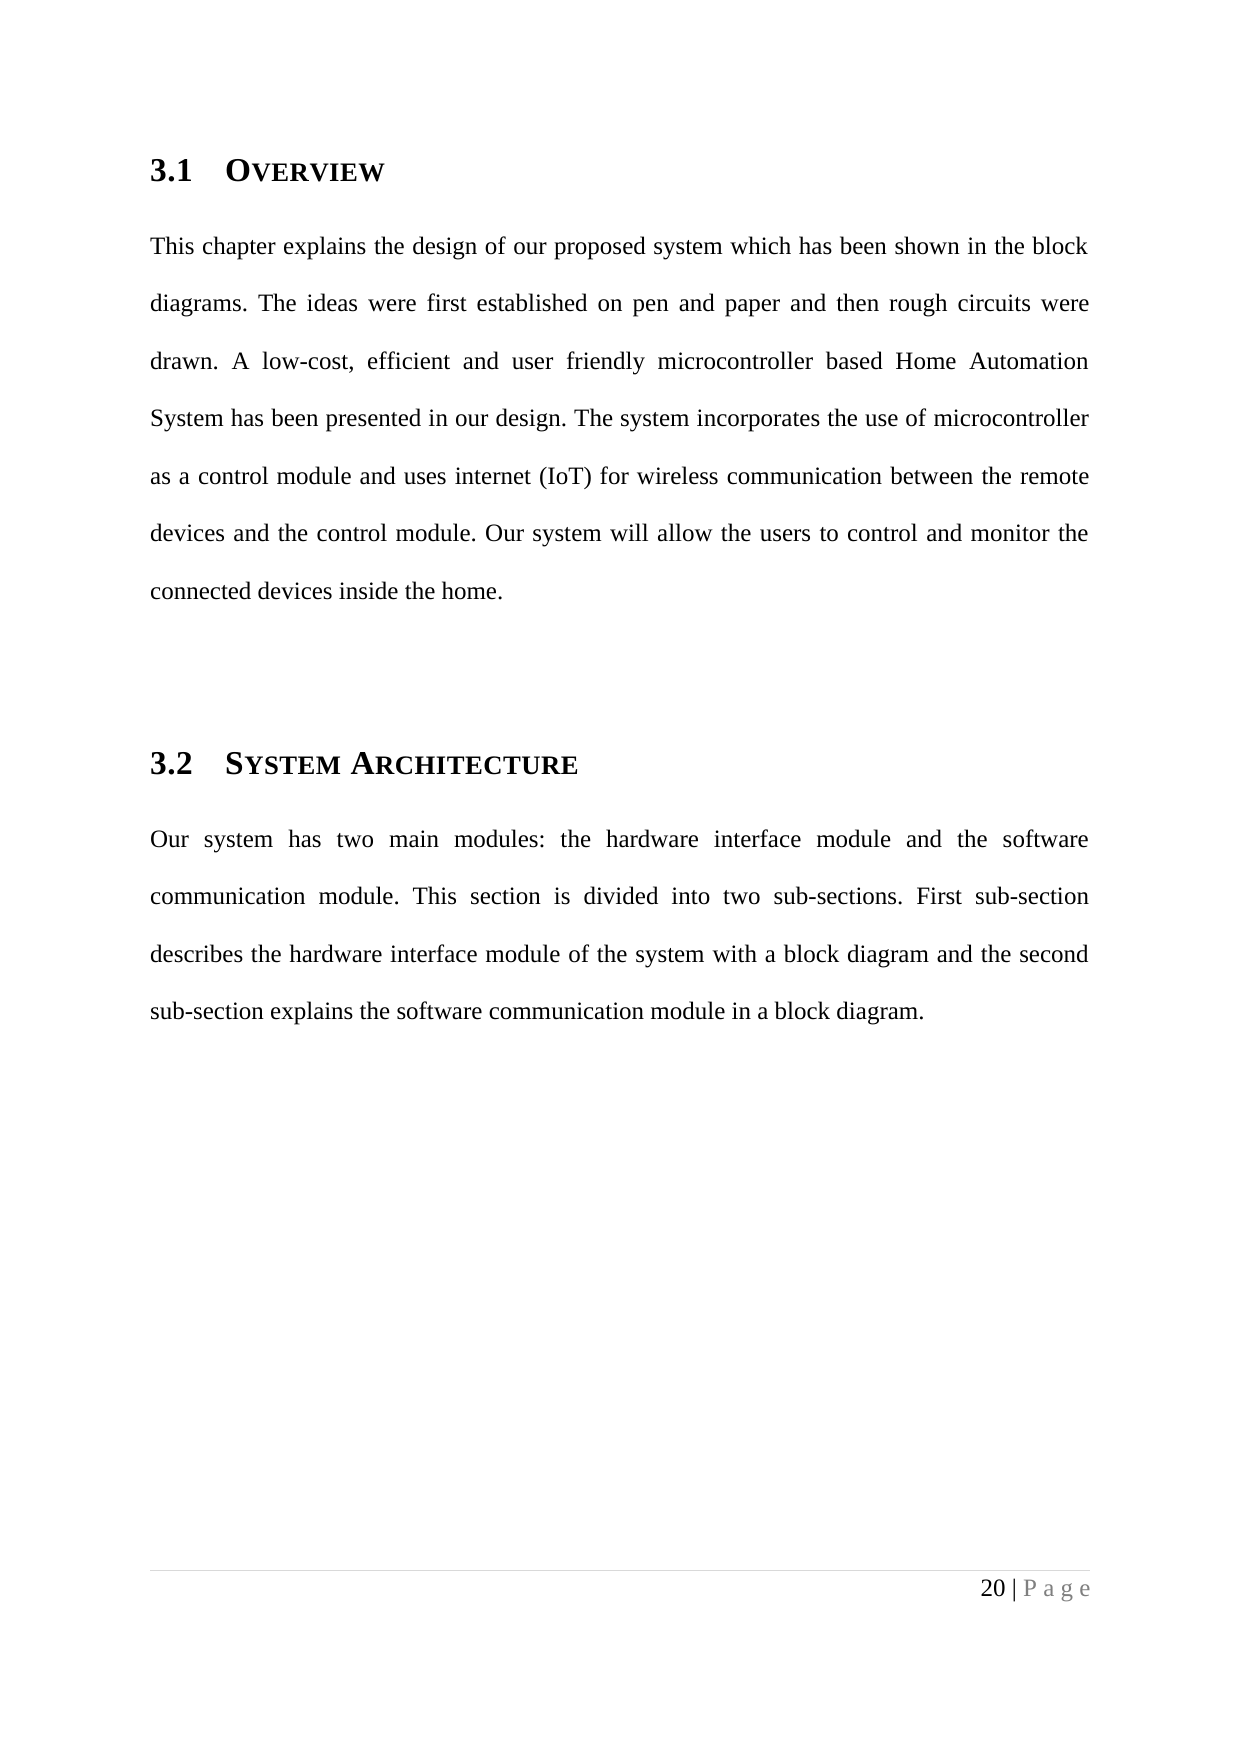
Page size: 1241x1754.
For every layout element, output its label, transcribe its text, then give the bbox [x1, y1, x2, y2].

text Our system has two main modules: the hardware interface module and the software communication module. This section is divided into two sub-sections. First sub-section describes the hardware interface module of the system with a block diagram and the second sub-section explains the software communication module in a block diagram. [150, 824, 1090, 1025]
subtitle Overview [150, 150, 1090, 188]
text This chapter explains the design of our proposed system which has been shown in the block diagrams. The ideas were first established on pen and paper and then rough circuits were drawn. A low-cost, efficient and user friendly microcontroller based Home Automation System has been presented in our design. The system incorporates the use of microcontroller as a control module and uses internet (IoT) for wireless communication between the remote devices and the control module. Our system will allow the users to control and monitor the connected devices inside the home. [150, 231, 1090, 604]
subtitle System Architecture [150, 743, 1090, 781]
